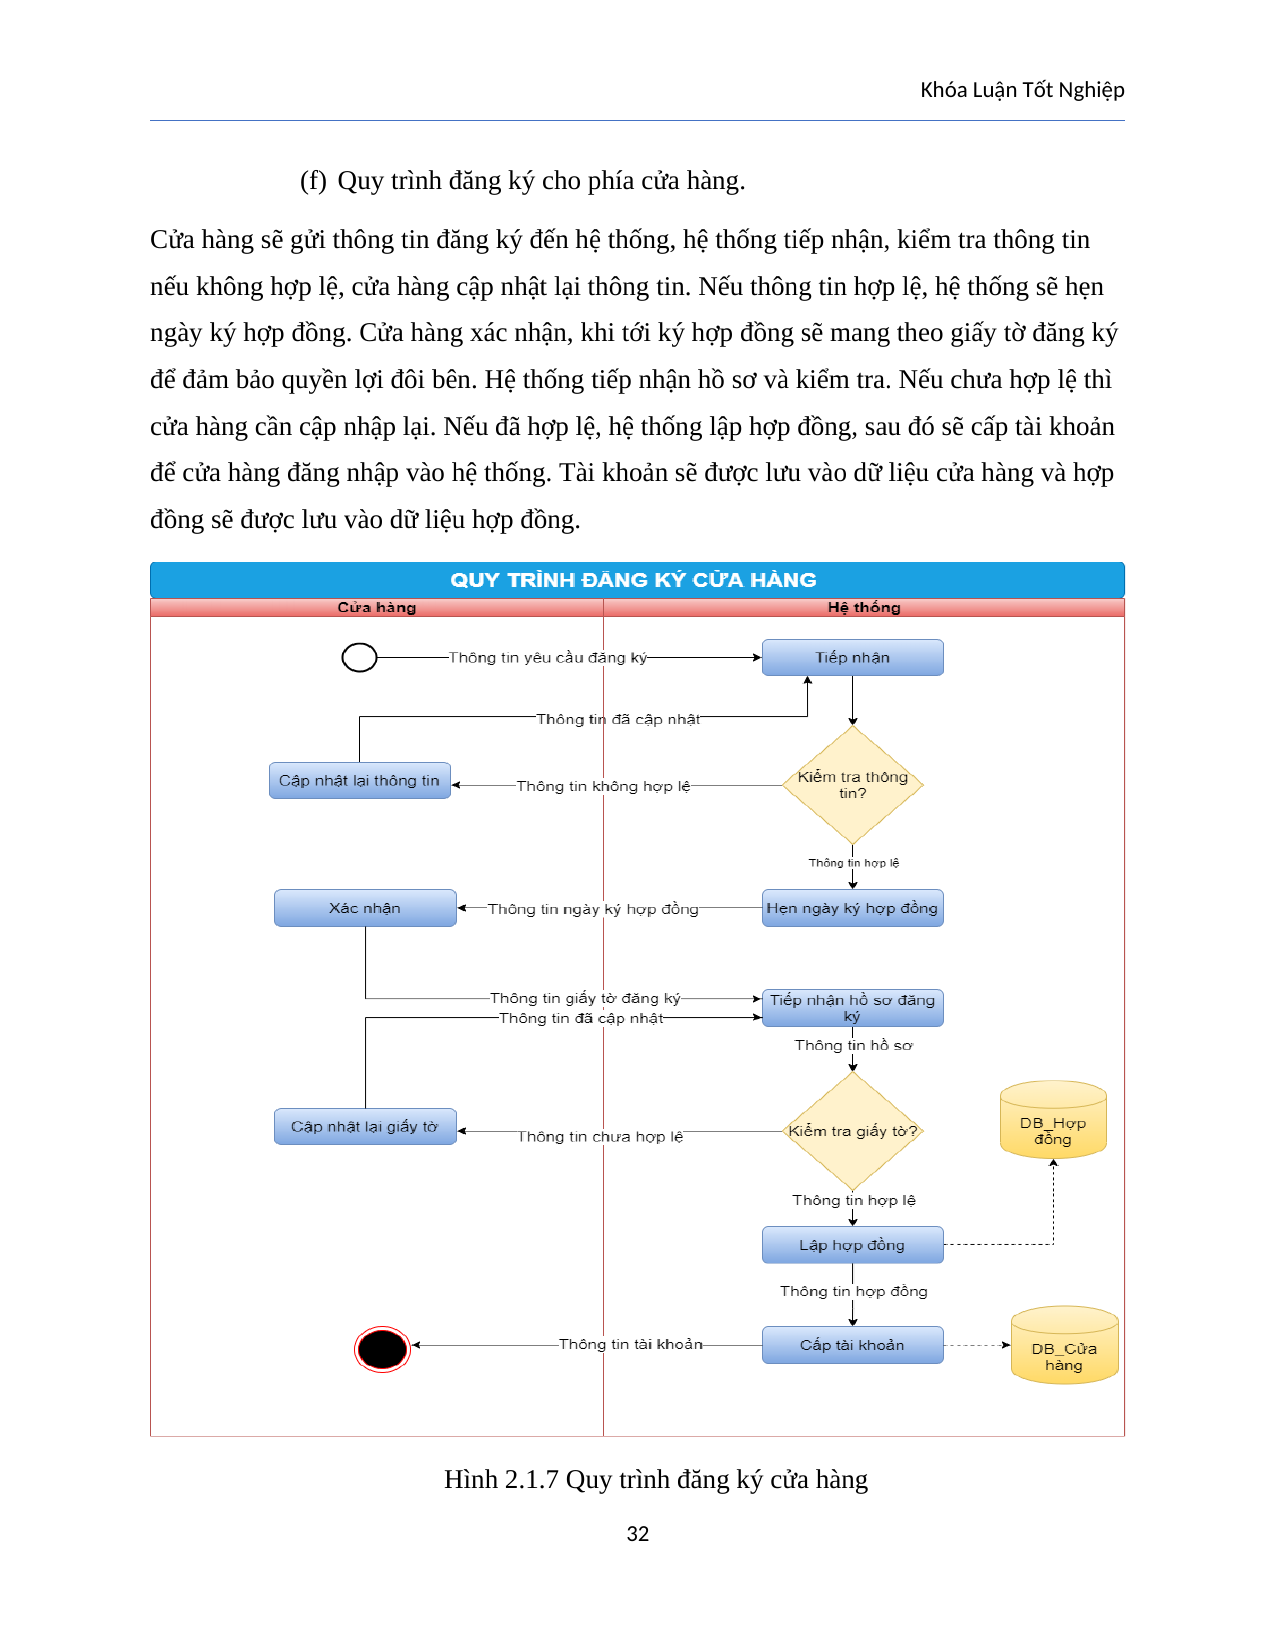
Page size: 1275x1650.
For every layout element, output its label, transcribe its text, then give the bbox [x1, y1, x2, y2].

text Hình 2.1.7 Quy trình đăng ký cửa hàng [150, 1463, 1125, 1495]
picture [150, 562, 1125, 1437]
text Cửa hàng sẽ gửi thông tin đăng ký đến hệ thống, hệ thống tiếp nhận, kiểm tra thông tin nếu không hợp lệ, cửa hàng cập nhật lại thông tin. Nếu thông tin hợp lệ, hệ thống sẽ hẹn ngày ký hợp đồng. Cửa hàng xác nhận, khi tới ký hợp đồng sẽ mang theo giấy tờ đăng ký để đảm bảo quyền lợi đôi bên. Hệ thống tiếp nhận hồ sơ và kiểm tra. Nếu chưa hợp lệ thì cửa hàng cần cập nhập lại. Nếu đã hợp lệ, hệ thống lập hợp đồng, sau đó sẽ cấp tài khoản để cửa hàng đăng nhập vào hệ thống. Tài khoản sẽ được lưu vào dữ liệu cửa hàng và hợp đồng sẽ được lưu vào dữ liệu hợp đồng. [150, 223, 1125, 534]
list Quy trình đăng ký cho phía cửa hàng. [300, 164, 1125, 195]
